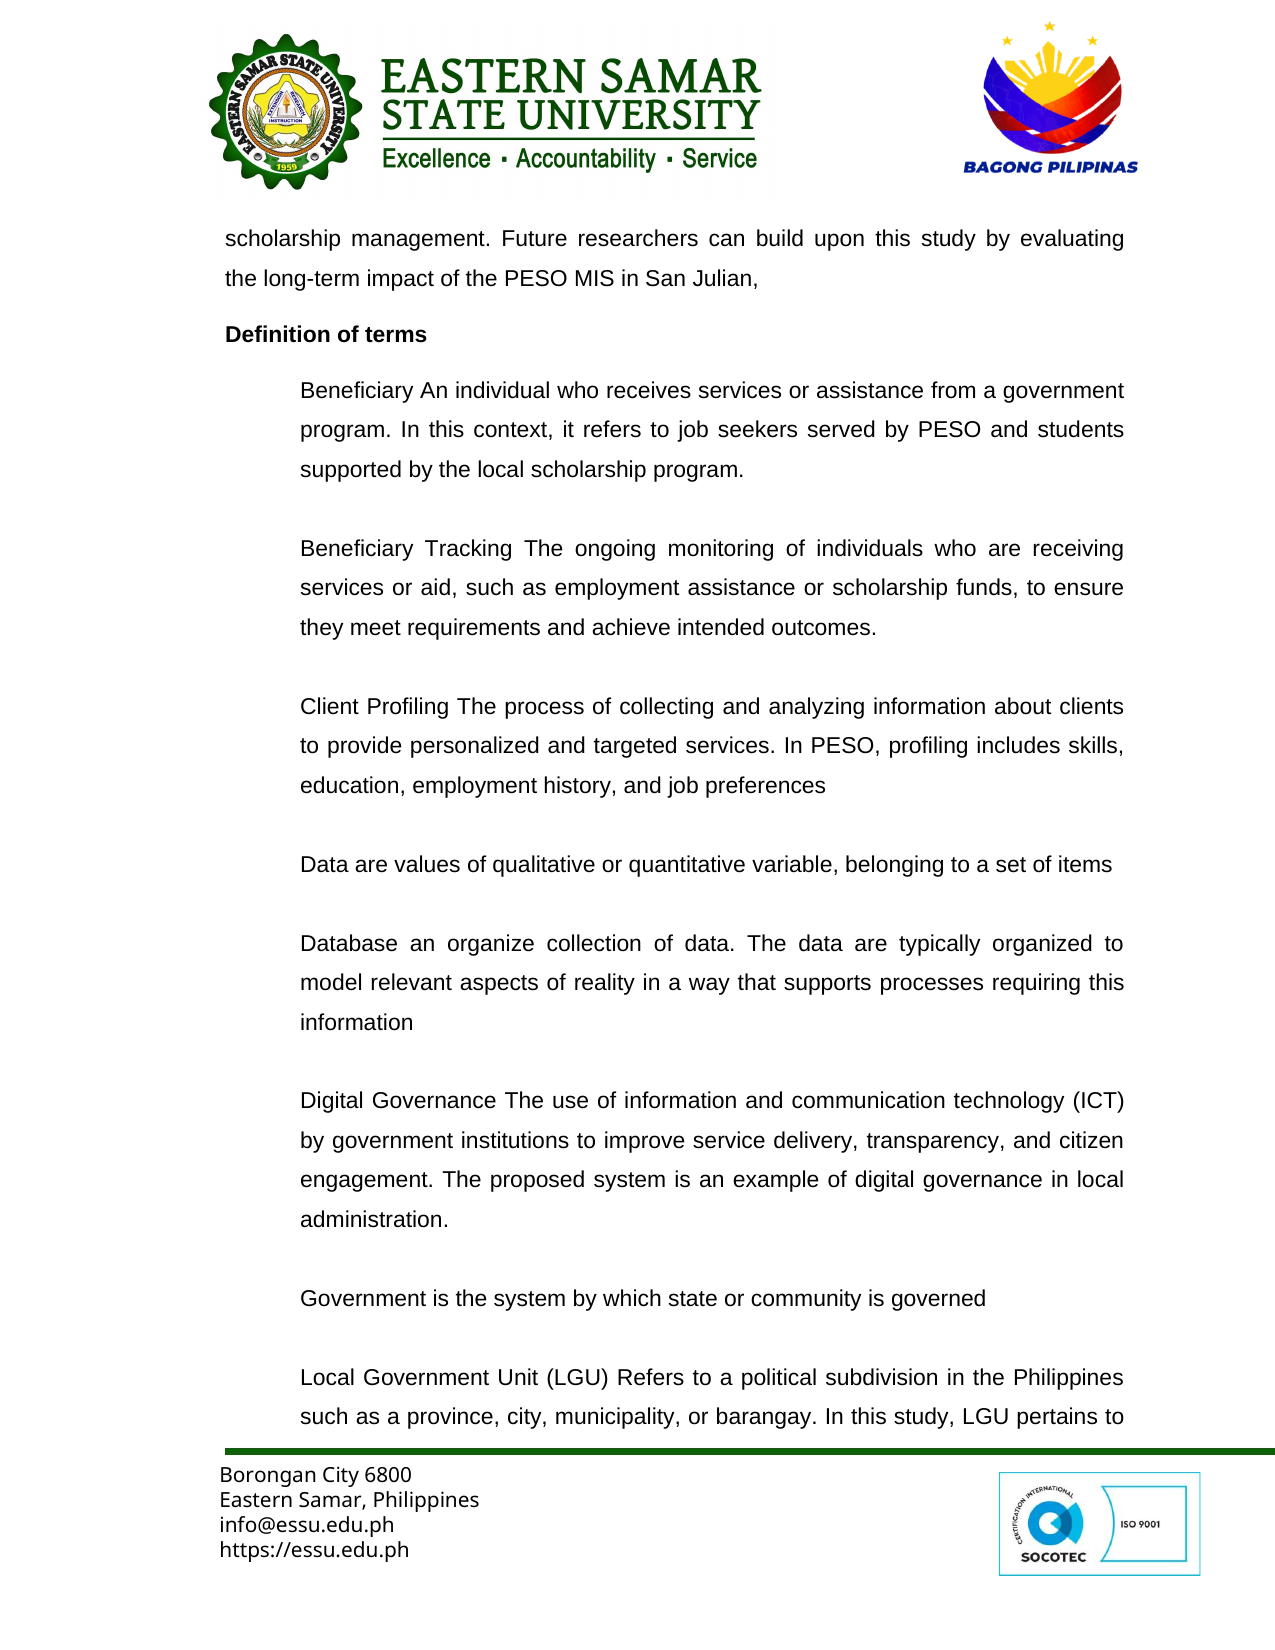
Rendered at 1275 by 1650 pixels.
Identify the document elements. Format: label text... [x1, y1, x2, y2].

text Database an organize collection of data. The data are typically organized to model relevant aspects of reality in a way that supports processes requiring this information [300, 929, 1125, 1035]
text Definition of terms [225, 321, 1125, 347]
picture [195, 22, 779, 202]
picture [958, 18, 1142, 177]
text Beneficiary An individual who receives services or assistance from a government program. In this context, it refers to job seekers served by PESO and students supported by the local scholarship program. [300, 377, 1125, 482]
text Beneficiary Tracking The ongoing monitoring of individuals who are receiving services or aid, such as employment assistance or scholarship funds, to ensure they meet requirements and achieve intended outcomes. [300, 535, 1125, 640]
text Digital Governance The use of information and communication technology (ICT) by government institutions to improve service delivery, transparency, and citizen engagement. The proposed system is an example of digital governance in local administration. [300, 1087, 1125, 1232]
text Client Profiling The process of collecting and analyzing information about clients to provide personalized and targeted services. In PESO, profiling includes skills, education, employment history, and job preferences [300, 693, 1125, 798]
text Data are values of qualitative or quantitative variable, belonging to a set of items [300, 851, 1125, 877]
text Government is the system by which state or community is governed [300, 1285, 1125, 1311]
picture [225, 1446, 1275, 1457]
picture [998, 1472, 1201, 1576]
